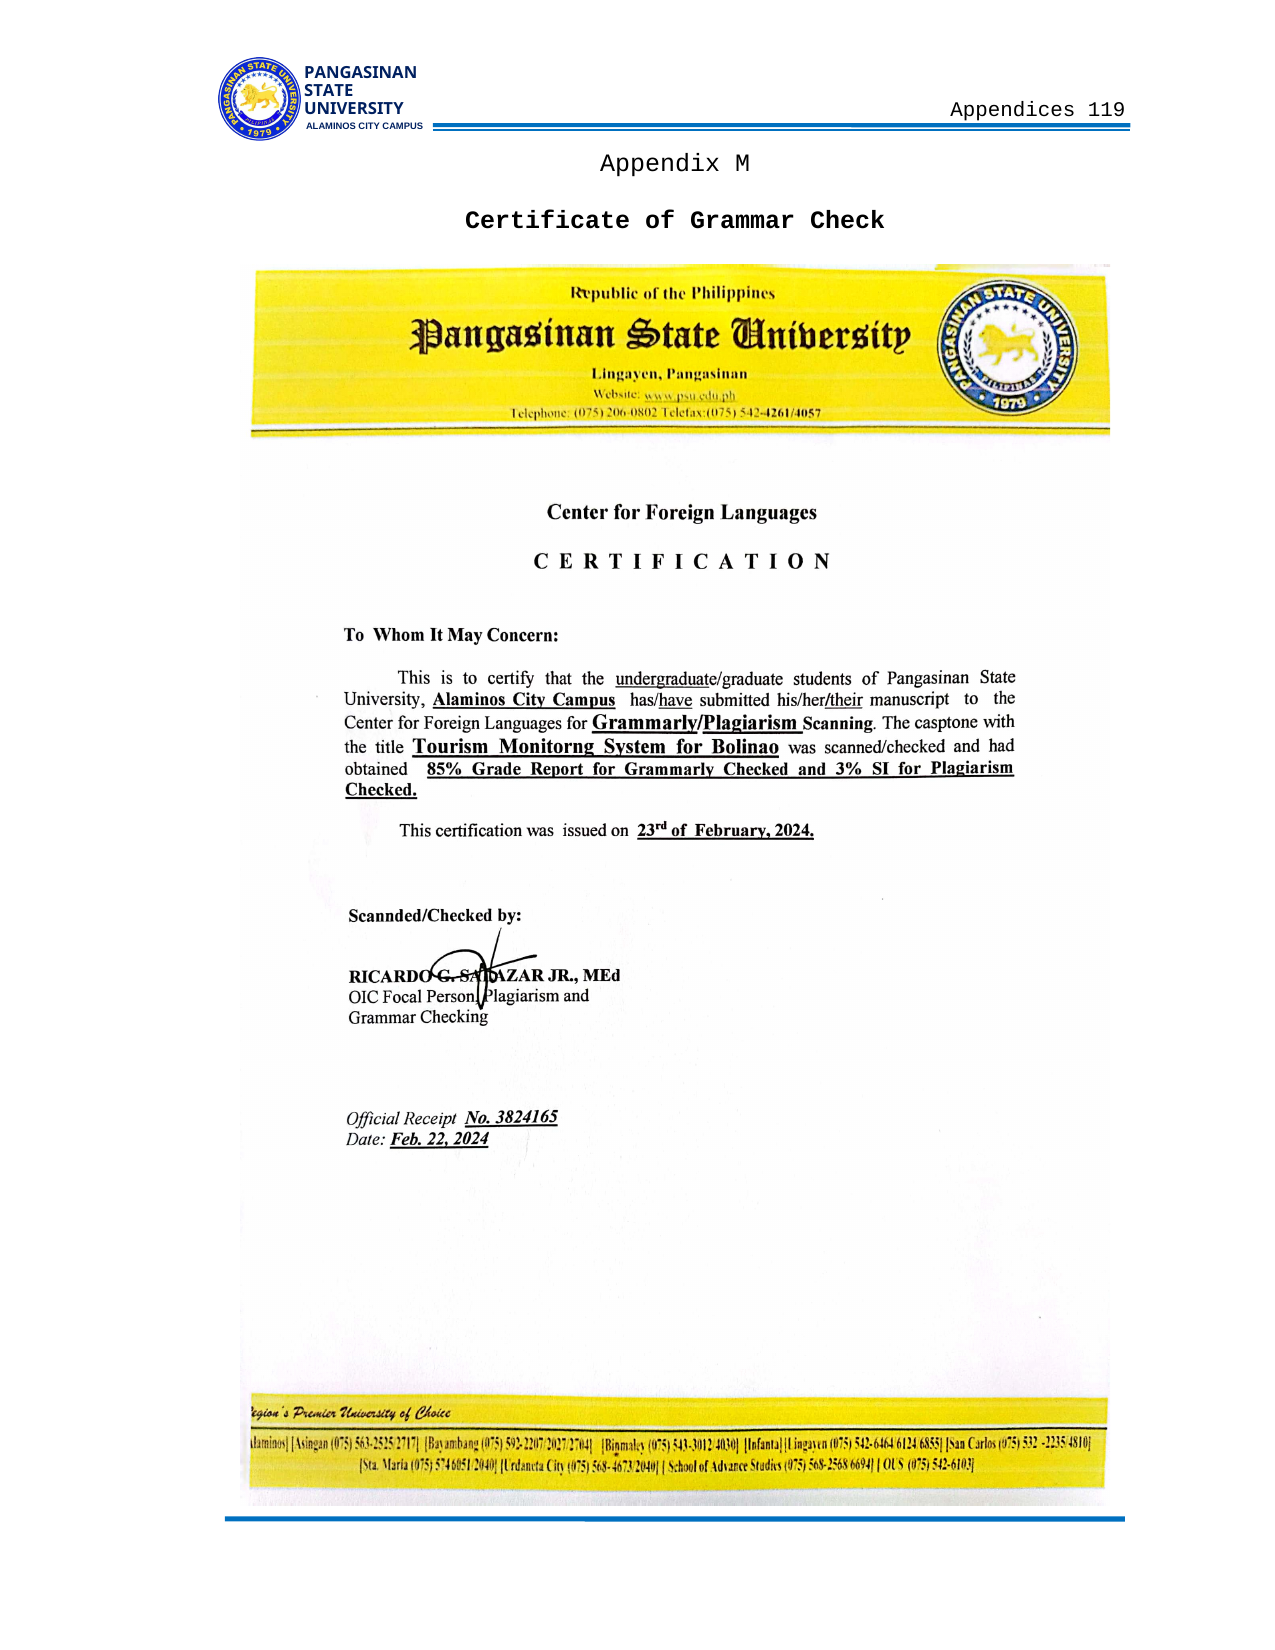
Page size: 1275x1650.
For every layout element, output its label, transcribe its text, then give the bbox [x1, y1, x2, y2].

text Certificate of Grammar Check [225, 208, 1125, 236]
picture [218, 57, 301, 141]
picture [240, 264, 1111, 1506]
text Appendix M [225, 151, 1125, 179]
